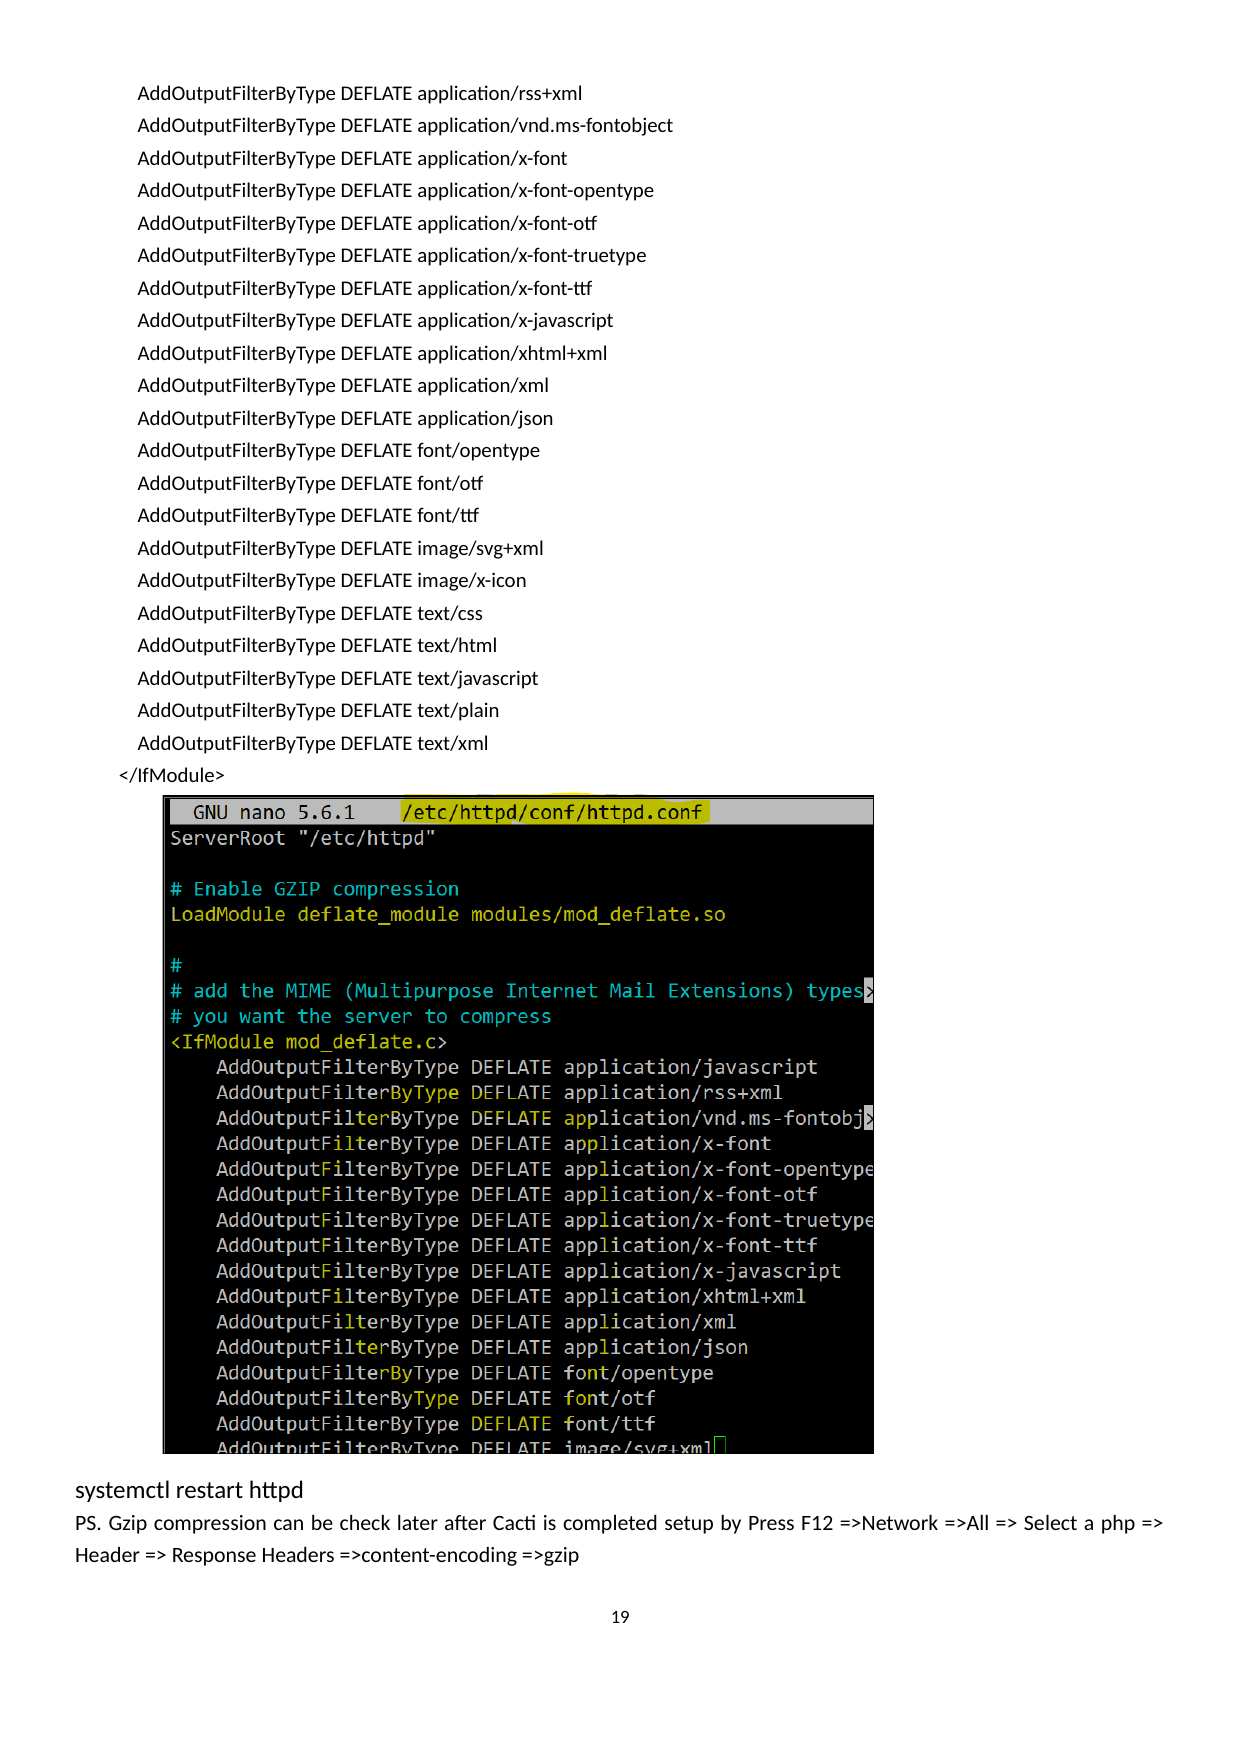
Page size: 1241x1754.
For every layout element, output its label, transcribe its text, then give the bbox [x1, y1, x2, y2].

text AddOutputFilterByType DEFLATE text/css [119, 596, 1165, 629]
text AddOutputFilterByType DEFLATE text/xml [119, 726, 1165, 759]
text AddOutputFilterByType DEFLATE image/svg+xml [119, 531, 1165, 564]
text AddOutputFilterByType DEFLATE application/x-font [119, 141, 1165, 174]
text AddOutputFilterByType DEFLATE application/rss+xml [119, 76, 1165, 109]
text AddOutputFilterByType DEFLATE application/json [119, 401, 1165, 434]
text AddOutputFilterByType DEFLATE application/vnd.ms-fontobject [119, 109, 1165, 141]
text AddOutputFilterByType DEFLATE text/plain [119, 694, 1165, 726]
text AddOutputFilterByType DEFLATE application/x-javascript [119, 304, 1165, 336]
text AddOutputFilterByType DEFLATE application/x-font-opentype [119, 174, 1165, 206]
text AddOutputFilterByType DEFLATE image/x-icon [119, 564, 1165, 596]
text PS. Gzip compression can be check later after Cacti is completed setup by Press F12 =>Network =>All => Select a php => Header => Response Headers =>content-encoding =>gzip [75, 1506, 1165, 1571]
text </IfModule> [119, 759, 1165, 791]
text AddOutputFilterByType DEFLATE application/xml [119, 369, 1165, 401]
text AddOutputFilterByType DEFLATE font/opentype [119, 434, 1165, 466]
text AddOutputFilterByType DEFLATE font/otf [119, 466, 1165, 499]
text AddOutputFilterByType DEFLATE application/xhtml+xml [119, 336, 1165, 369]
text AddOutputFilterByType DEFLATE application/x-font-ttf [119, 271, 1165, 304]
text AddOutputFilterByType DEFLATE application/x-font-otf [119, 206, 1165, 239]
text AddOutputFilterByType DEFLATE font/ttf [119, 499, 1165, 531]
text AddOutputFilterByType DEFLATE text/javascript [119, 661, 1165, 694]
text AddOutputFilterByType DEFLATE text/html [119, 629, 1165, 661]
picture [162, 791, 874, 1454]
text AddOutputFilterByType DEFLATE application/x-font-truetype [119, 239, 1165, 271]
text systemctl restart httpd [75, 1474, 1165, 1506]
